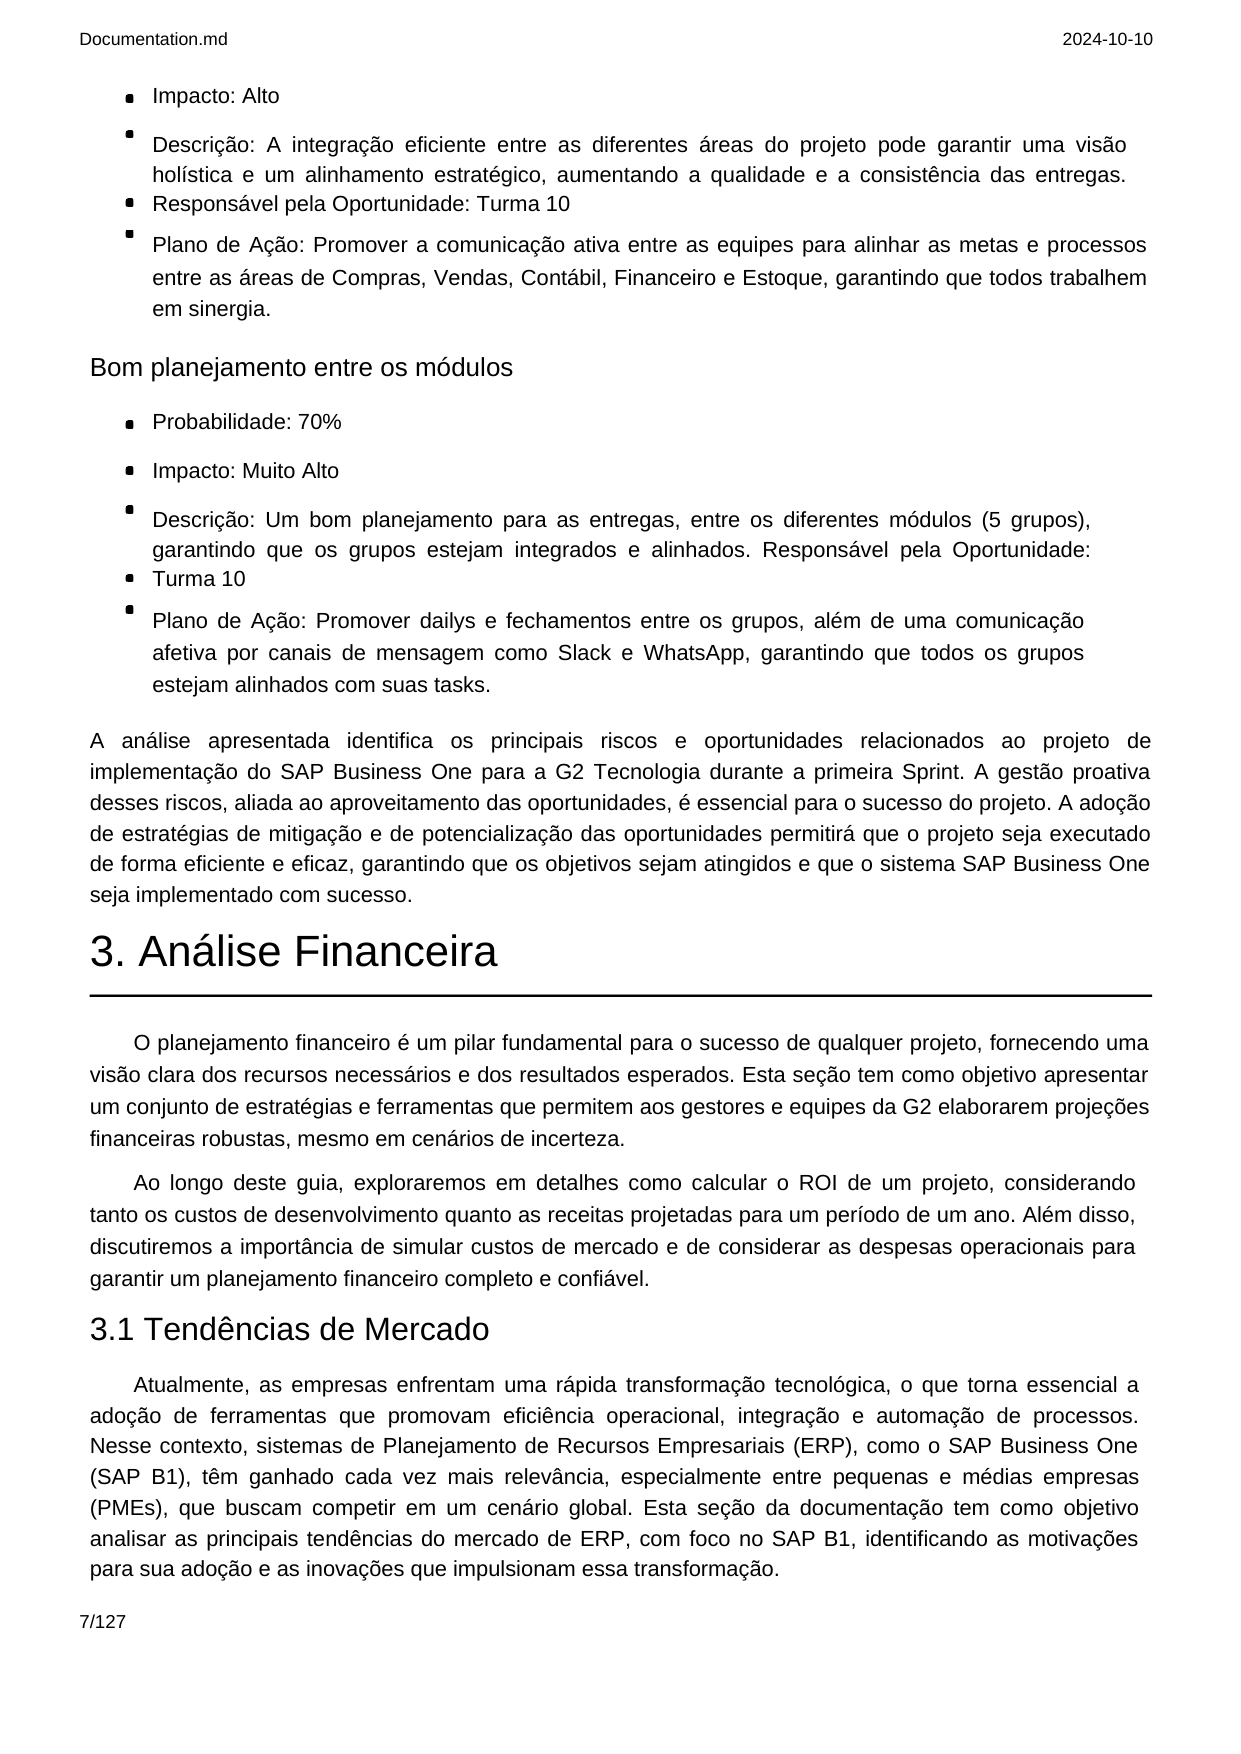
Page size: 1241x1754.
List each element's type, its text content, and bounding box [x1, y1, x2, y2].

text Probabilidade: 70% [152, 409, 1161, 434]
text O planejamento financeiro é um pilar fundamental para o sucesso de qualquer projeto, fornecendo uma visão clara dos recursos necessários e dos resultados esperados. Esta seção tem como objetivo apresentar um conjunto de estratégias e ferramentas que permitem aos gestores e equipes da G2 elaborarem projeções financeiras robustas, mesmo em cenários de incerteza. [89, 1030, 1151, 1151]
text Ao longo deste guia, exploraremos em detalhes como calcular o ROI de um projeto, considerando tanto os custos de desenvolvimento quanto as receitas projetadas para um período de um ano. Além disso, discutiremos a importância de simular custos de mercado e de considerar as despesas operacionais para garantir um planejamento financeiro completo e confiável. [89, 1170, 1138, 1291]
text 7/127 [79, 1611, 1161, 1633]
text Documentation.md 2024-10-10 [79, 28, 1161, 49]
text Bom planejamento entre os módulos [89, 352, 1161, 382]
picture [125, 94, 134, 103]
picture [125, 420, 134, 429]
picture [125, 230, 134, 238]
text Plano de Ação: Promover dailys e fechamentos entre os grupos, além de uma comunicação afetiva por canais de mensagem como Slack e WhatsApp, garantindo que todos os grupos estejam alinhados com suas tasks. [152, 608, 1086, 697]
text 3. Análise Financeira [89, 925, 1161, 976]
picture [125, 505, 134, 514]
text Descrição: A integração eficiente entre as diferentes áreas do projeto pode garantir uma visão holística e um alinhamento estratégico, aumentando a qualidade e a consistência das entregas. Responsável pela Oportunidade: Turma 10 [152, 132, 1128, 216]
picture [125, 605, 134, 614]
picture [125, 130, 134, 138]
text Impacto: Muito Alto [152, 458, 1161, 483]
text Atualmente, as empresas enfrentam uma rápida transformação tecnológica, o que torna essencial a adoção de ferramentas que promovam eficiência operacional, integração e automação de processos. Nesse contexto, sistemas de Planejamento de Recursos Empresariais (ERP), como o SAP Business One (SAP B1), têm ganhado cada vez mais relevância, especialmente entre pequenas e médias empresas (PMEs), que buscam competir em um cenário global. Esta seção da documentação tem como objetivo analisar as principais tendências do mercado de ERP, com foco no SAP B1, identificando as motivações para sua adoção e as inovações que impulsionam essa transformação. [89, 1372, 1140, 1581]
picture [125, 574, 134, 582]
picture [125, 466, 134, 475]
text A análise apresentada identifica os principais riscos e oportunidades relacionados ao projeto de implementação do SAP Business One para a G2 Tecnologia durante a primeira Sprint. A gestão proativa desses riscos, aliada ao aproveitamento das oportunidades, é essencial para o sucesso do projeto. A adoção de estratégias de mitigação e de potencialização das oportunidades permitirá que o projeto seja executado de forma eficiente e eficaz, garantindo que os objetivos sejam atingidos e que o sistema SAP Business One seja implementado com sucesso. [89, 728, 1153, 907]
text Plano de Ação: Promover a comunicação ativa entre as equipes para alinhar as metas e processos entre as áreas de Compras, Vendas, Contábil, Financeiro e Estoque, garantindo que todos trabalhem em sinergia. [152, 232, 1149, 322]
text 3.1 Tendências de Mercado [89, 1310, 1161, 1347]
text Descrição: Um bom planejamento para as entregas, entre os diferentes módulos (5 grupos), garantindo que os grupos estejam integrados e alinhados. Responsável pela Oportunidade: Turma 10 [152, 507, 1092, 591]
picture [125, 198, 134, 207]
text Impacto: Alto [152, 83, 1161, 108]
